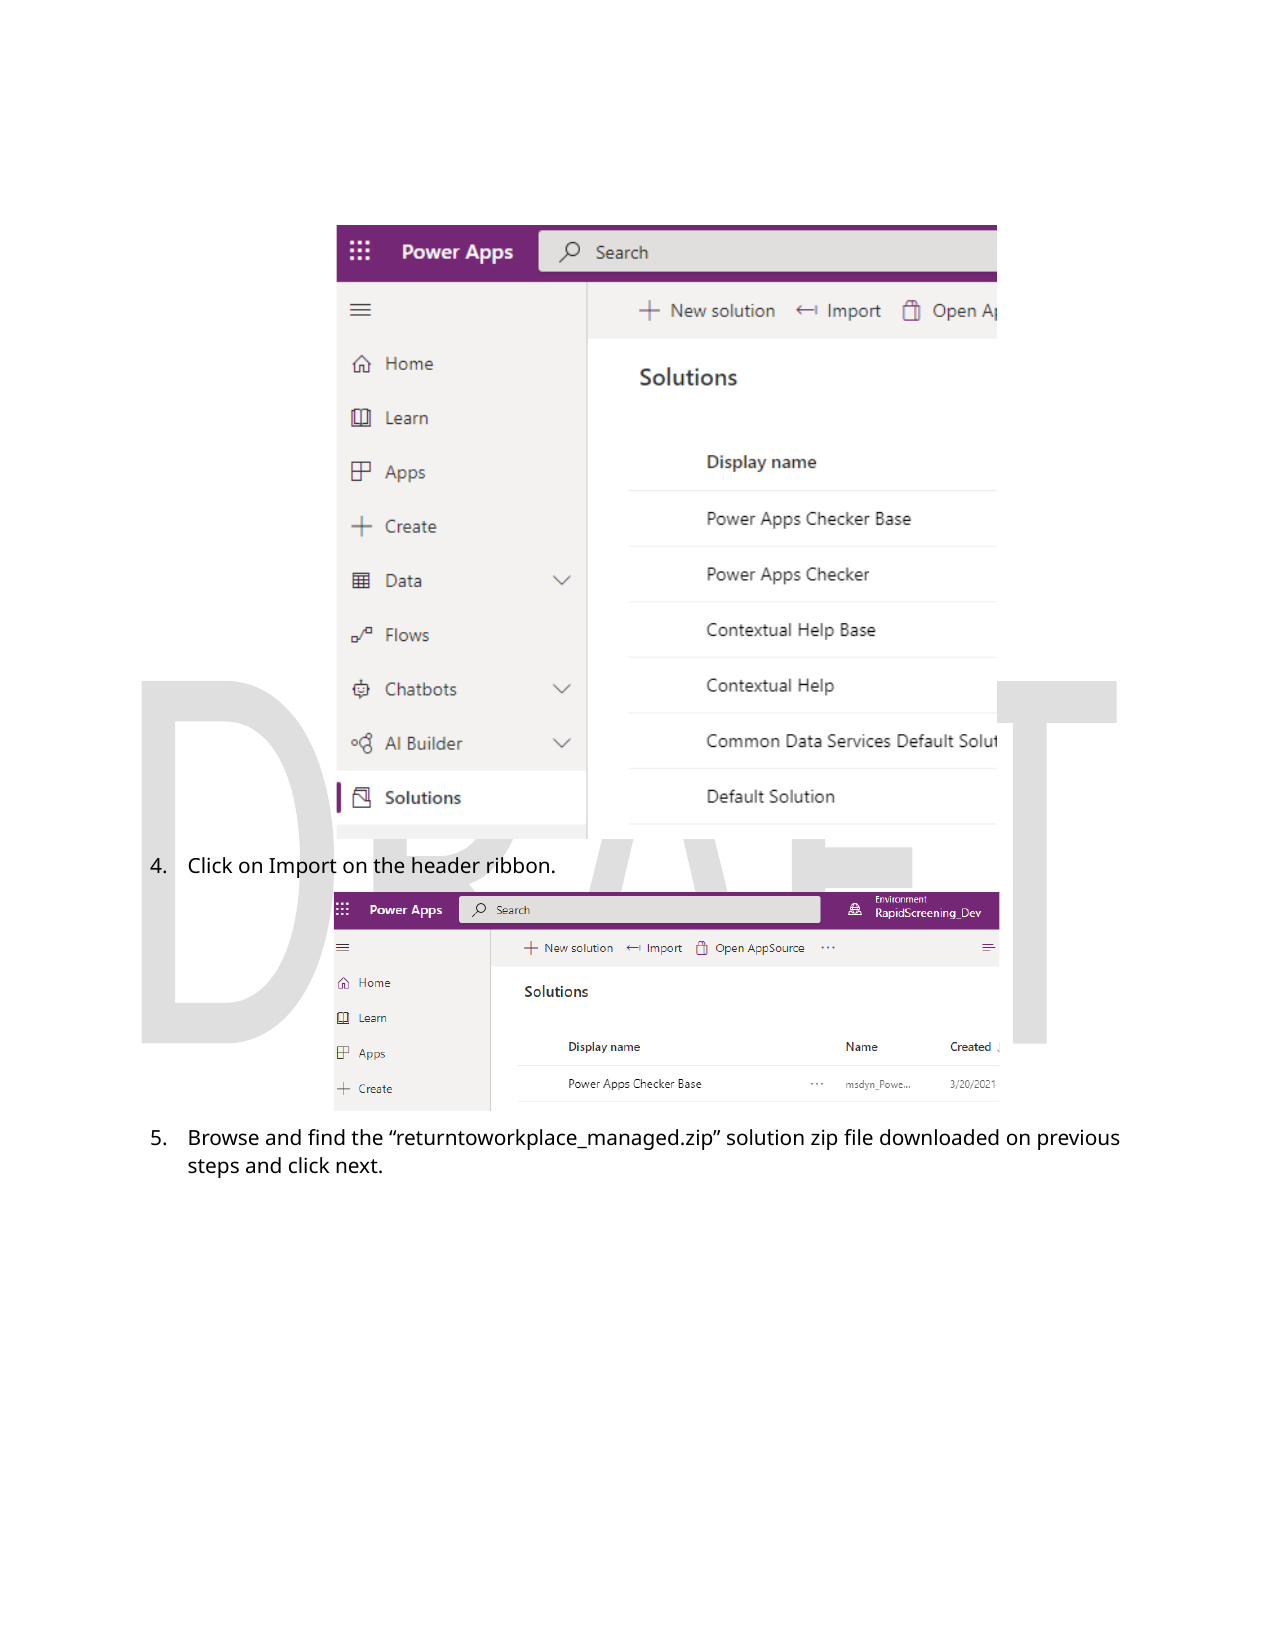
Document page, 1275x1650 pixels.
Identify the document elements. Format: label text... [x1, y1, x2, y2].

picture [336, 225, 997, 839]
list Browse and find the “returntoworkplace_managed.zip” solution zip file downloaded on previous steps and click next. [150, 1123, 1146, 1180]
list Click on Import on the header ribbon. [150, 851, 1146, 880]
picture [333, 892, 1000, 1111]
